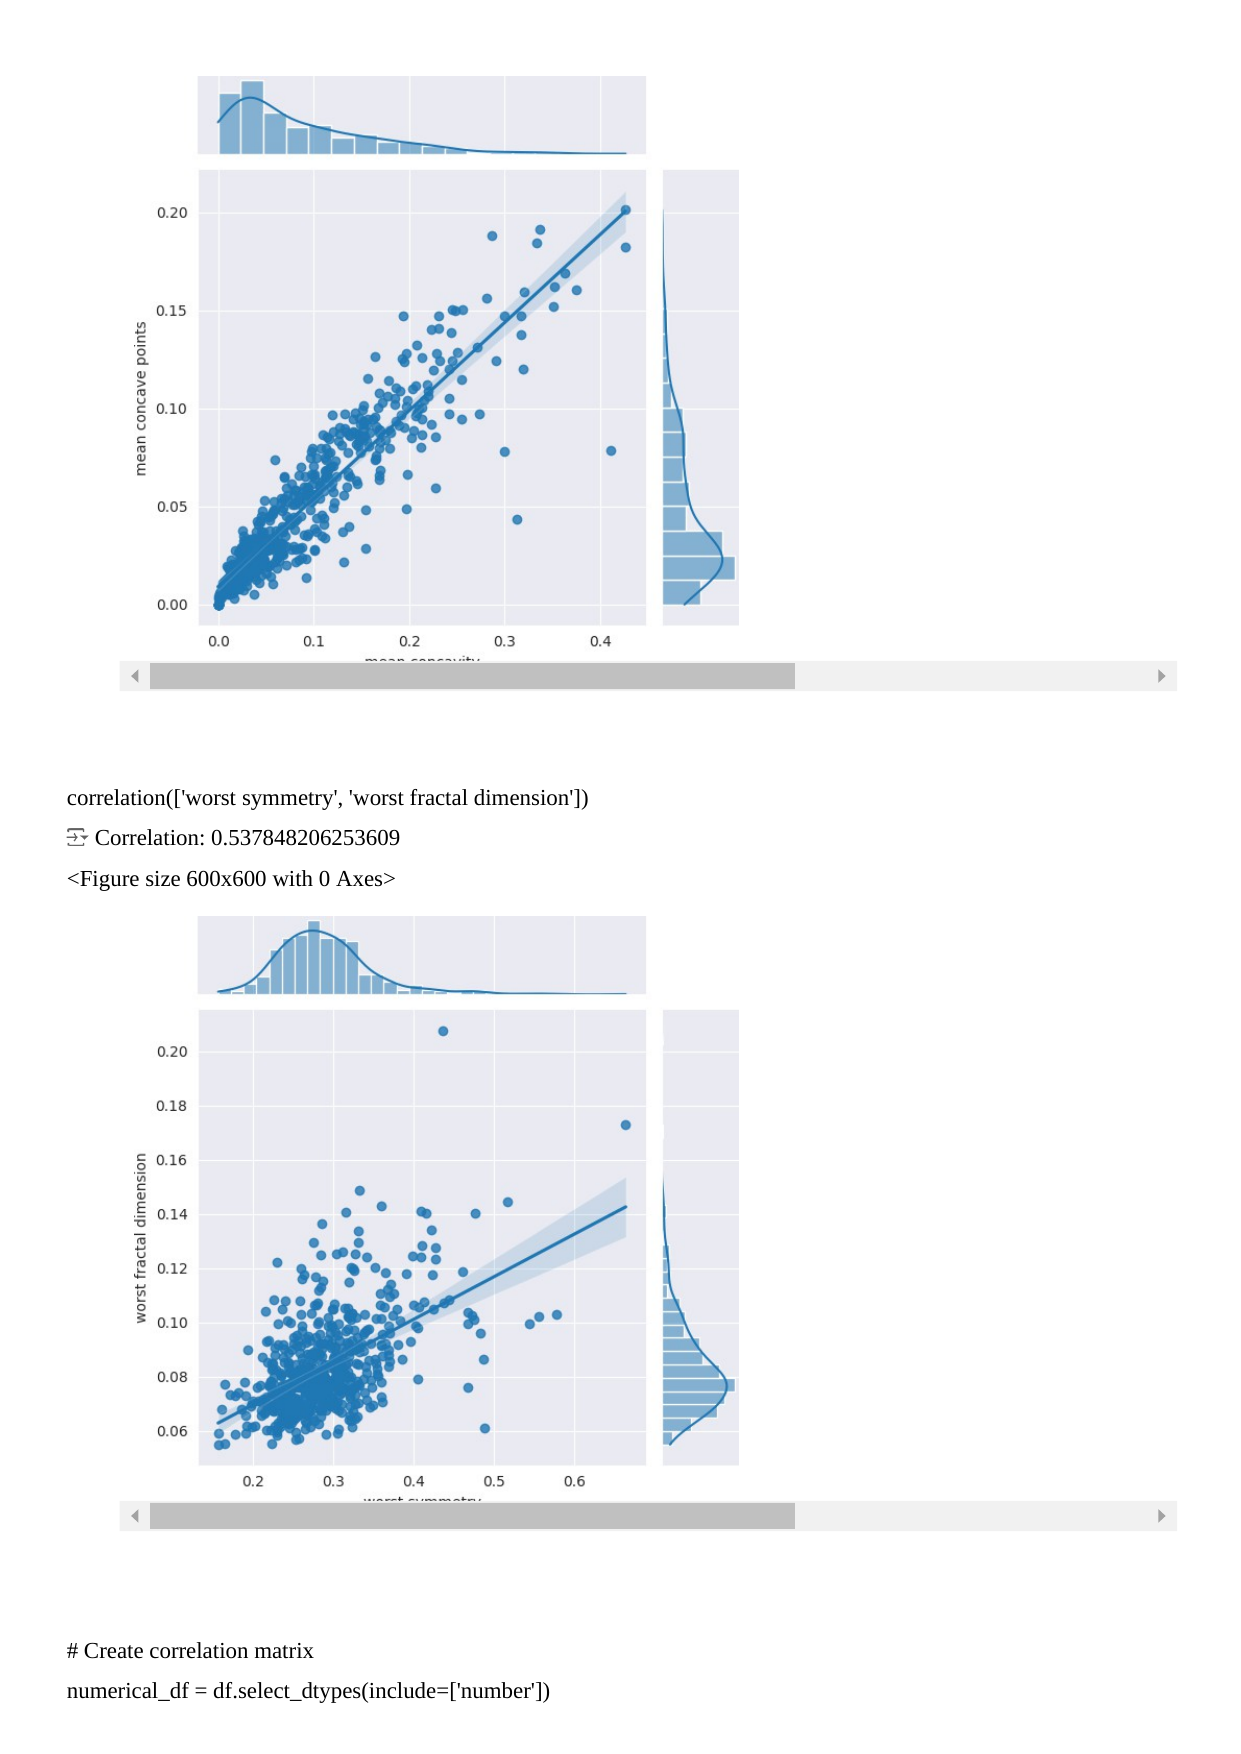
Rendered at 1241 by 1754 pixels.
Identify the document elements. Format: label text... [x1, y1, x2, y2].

picture [134, 916, 739, 1500]
text numerical_df = df.select_dtypes(include=['number']) [67, 1677, 1192, 1703]
text # Create correlation matrix [67, 1637, 1192, 1664]
text correlation(['worst symmetry', 'worst fractal dimension']) [67, 784, 1192, 811]
text <Figure size 600x600 with 0 Axes> [67, 865, 1192, 891]
picture [134, 76, 739, 660]
text Correlation: 0.537848206253609 [67, 824, 1192, 852]
picture [66, 828, 89, 846]
